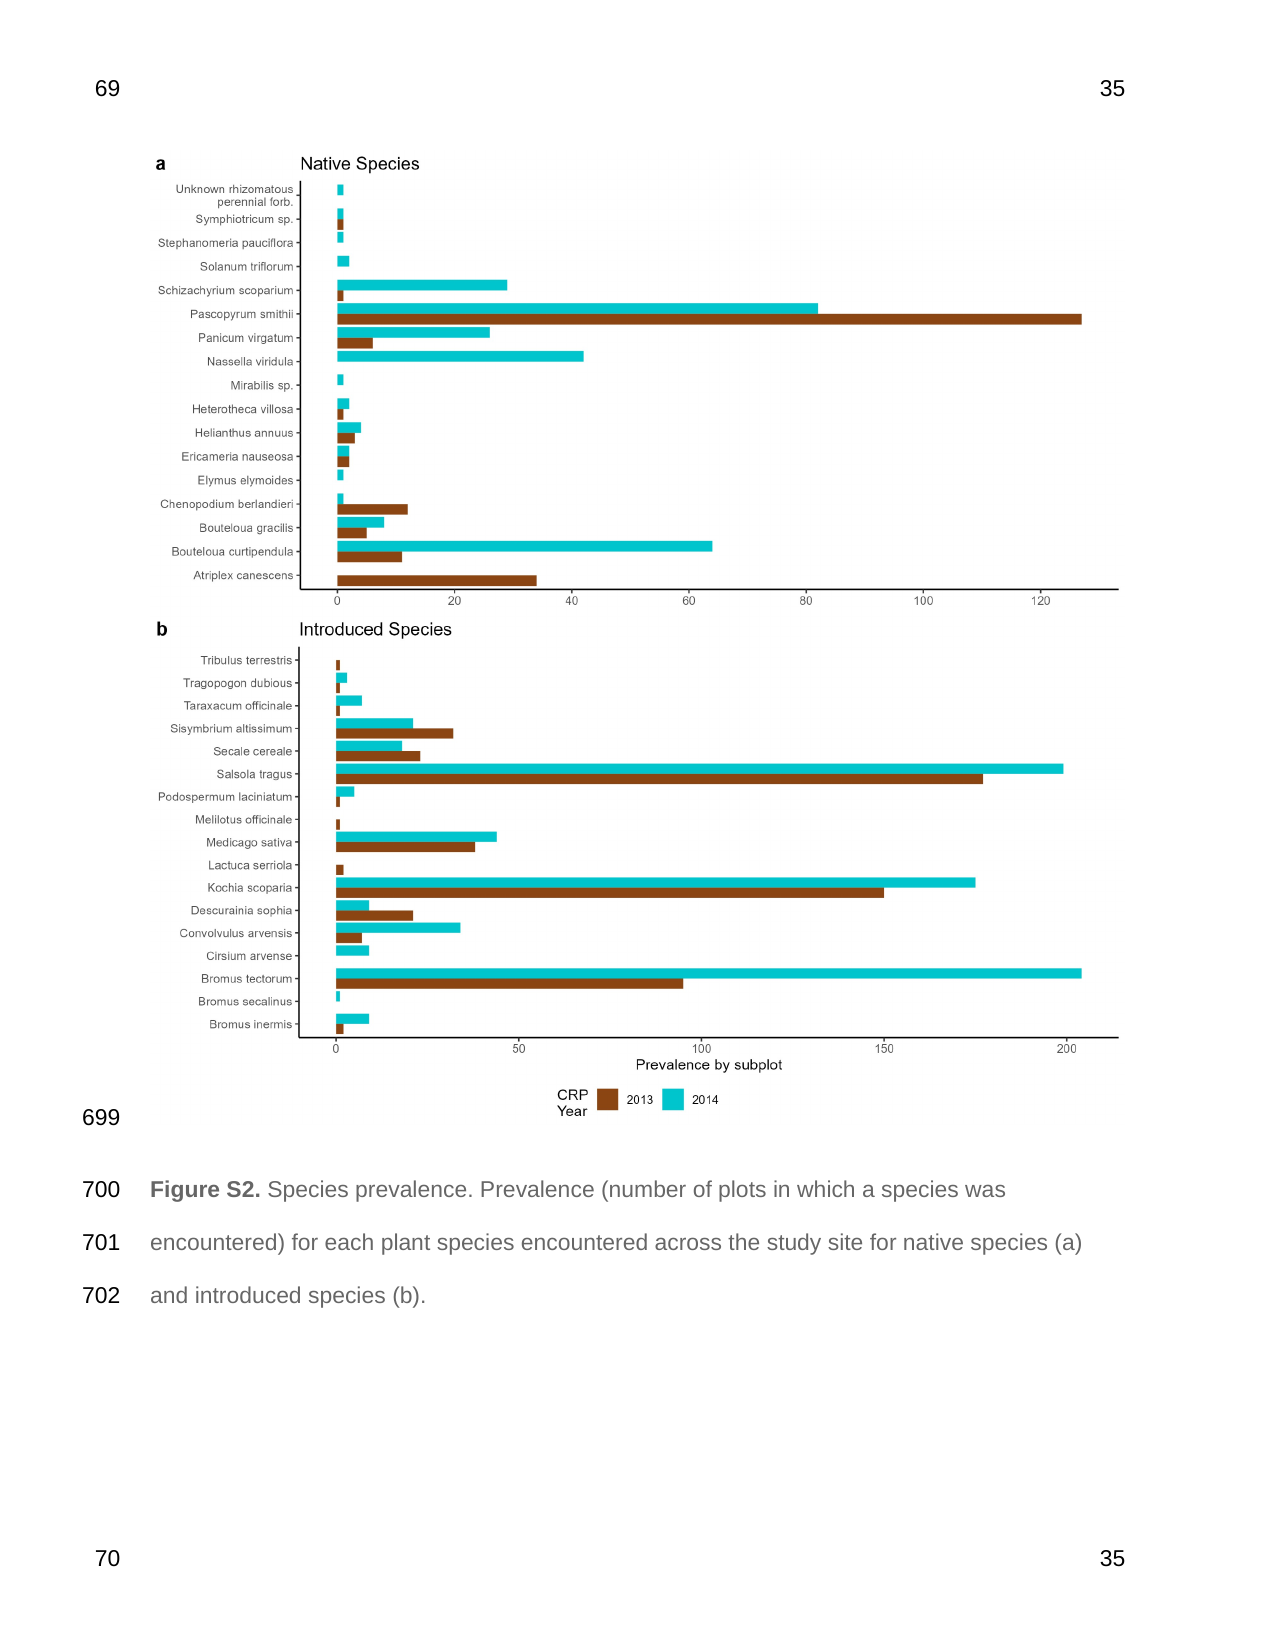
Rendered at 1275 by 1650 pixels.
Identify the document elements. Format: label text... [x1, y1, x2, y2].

subtitle Figure S2. Species prevalence. Prevalence (number of plots in which a species was encountered) for each plant species encountered across the study site for native species (a) and introduced species (b). [150, 1176, 1125, 1308]
picture [150, 150, 1125, 1125]
